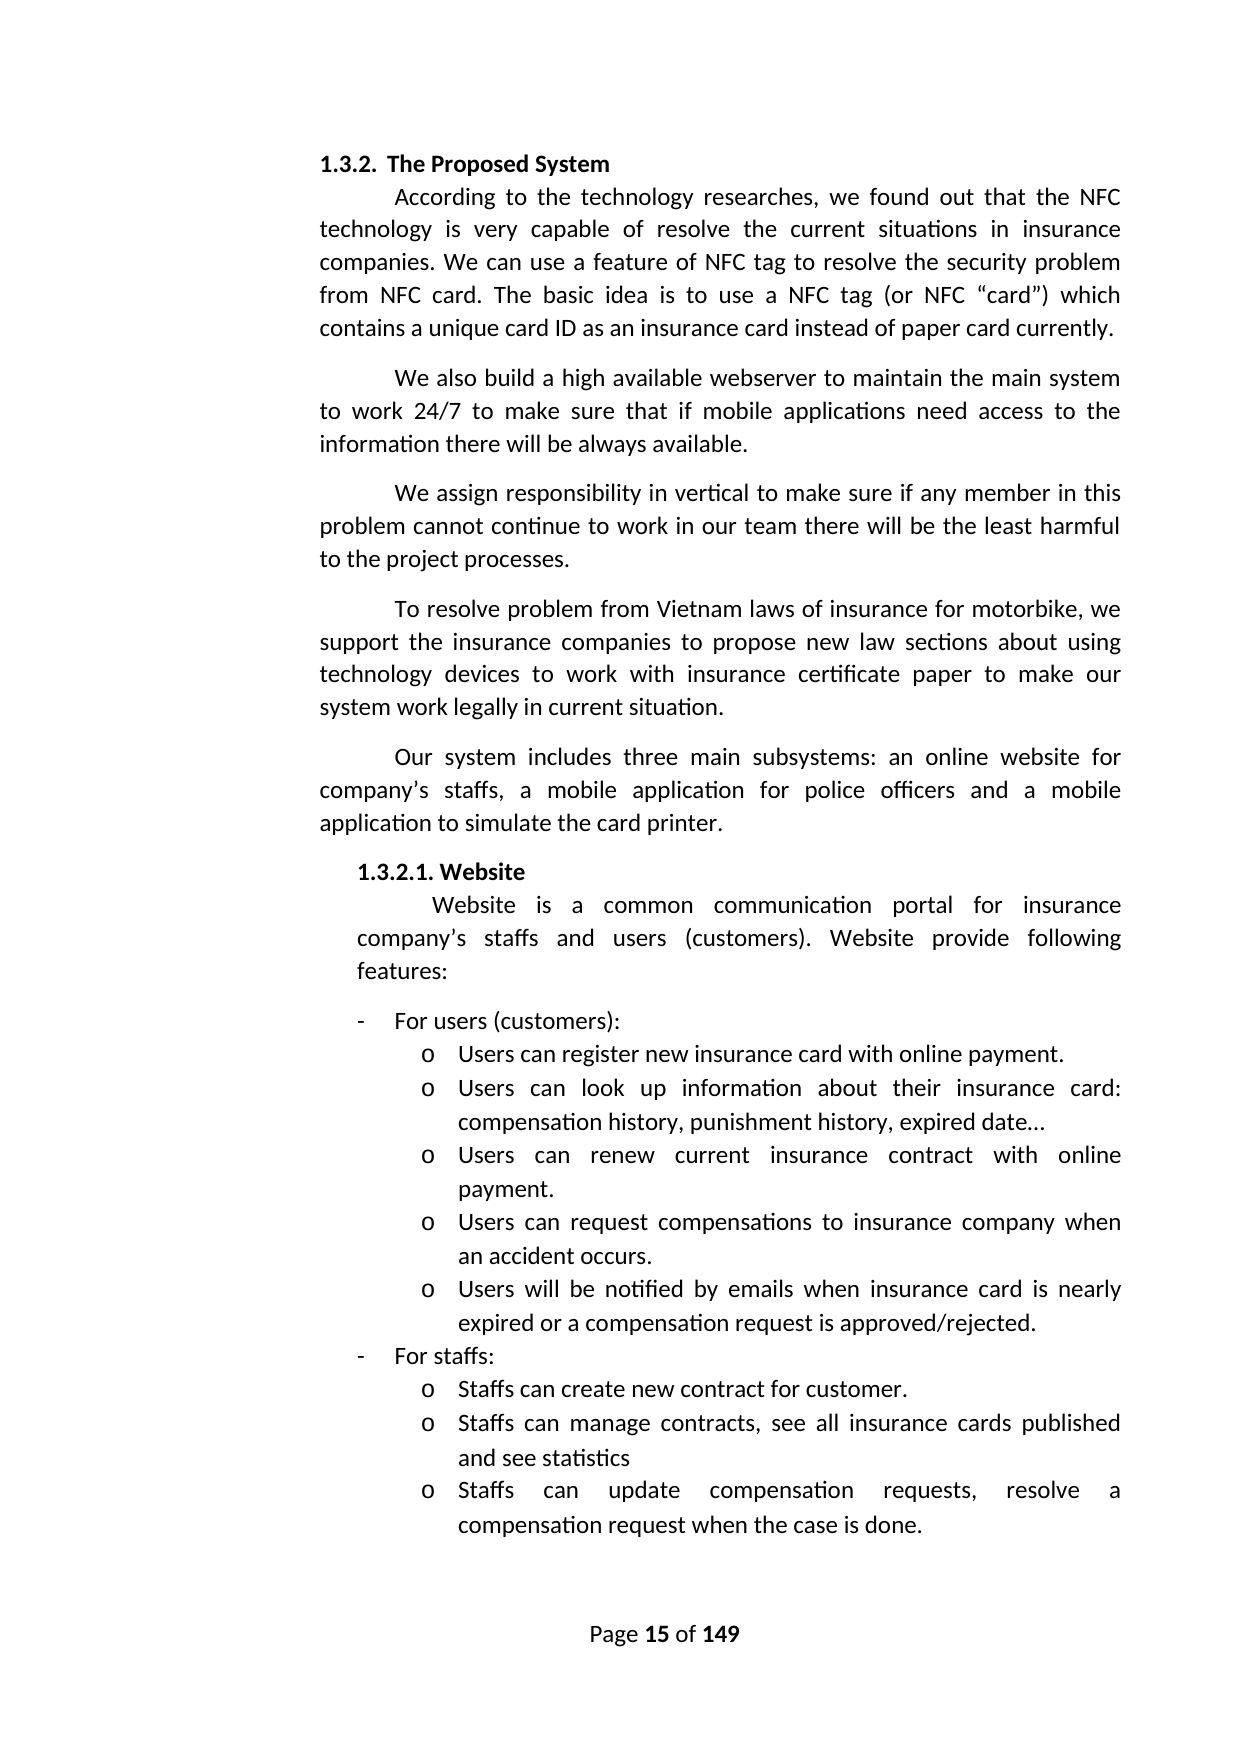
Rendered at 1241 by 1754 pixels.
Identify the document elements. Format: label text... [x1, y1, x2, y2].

text Website is a common communication portal for insurance company’s staffs and users (customers). Website provide following features: [357, 889, 1122, 986]
text We assign responsibility in vertical to make sure if any member in this problem cannot continue to work in our team there will be the least harmful to the project processes. [319, 477, 1122, 574]
text To resolve problem from Vietnam laws of insurance for motorbike, we support the insurance companies to propose new law sections about using technology devices to work with insurance certificate paper to make our system work legally in current situation. [319, 593, 1122, 722]
text According to the technology researches, we found out that the NFC technology is very capable of resolve the current situations in insurance companies. We can use a feature of NFC tag to resolve the security problem from NFC card. The basic idea is to use a NFC tag (or NFC “card”) which contains a unique card ID as an insurance card instead of paper card currently. [319, 181, 1122, 343]
list Users can request compensations to insurance company when an accident occurs. [420, 1206, 1122, 1271]
list For staffs: [357, 1340, 1122, 1371]
list Staffs can create new contract for customer. [420, 1373, 1122, 1405]
list For users (customers): [357, 1005, 1122, 1035]
list Staffs can manage contracts, see all insurance cards published and see statistics [420, 1407, 1122, 1472]
list Staffs can update compensation requests, resolve a compensation request when the case is done. [420, 1474, 1122, 1539]
text Our system includes three main subsystems: an online website for company’s staffs, a mobile application for police officers and a mobile application to simulate the card printer. [319, 741, 1122, 837]
list Users will be notified by emails when insurance card is nearly expired or a compensation request is approved/rejected. [420, 1273, 1122, 1338]
list Users can renew current insurance contract with online payment. [420, 1139, 1122, 1204]
subtitle The Proposed System [319, 148, 1122, 178]
list Users can look up information about their insurance card: compensation history, punishment history, expired date… [420, 1072, 1122, 1137]
list Users can register new insurance card with online payment. [420, 1038, 1122, 1069]
text We also build a high available webserver to maintain the main system to work 24/7 to make sure that if mobile applications need access to the information there will be always available. [319, 362, 1122, 458]
subtitle Website [357, 856, 1122, 887]
